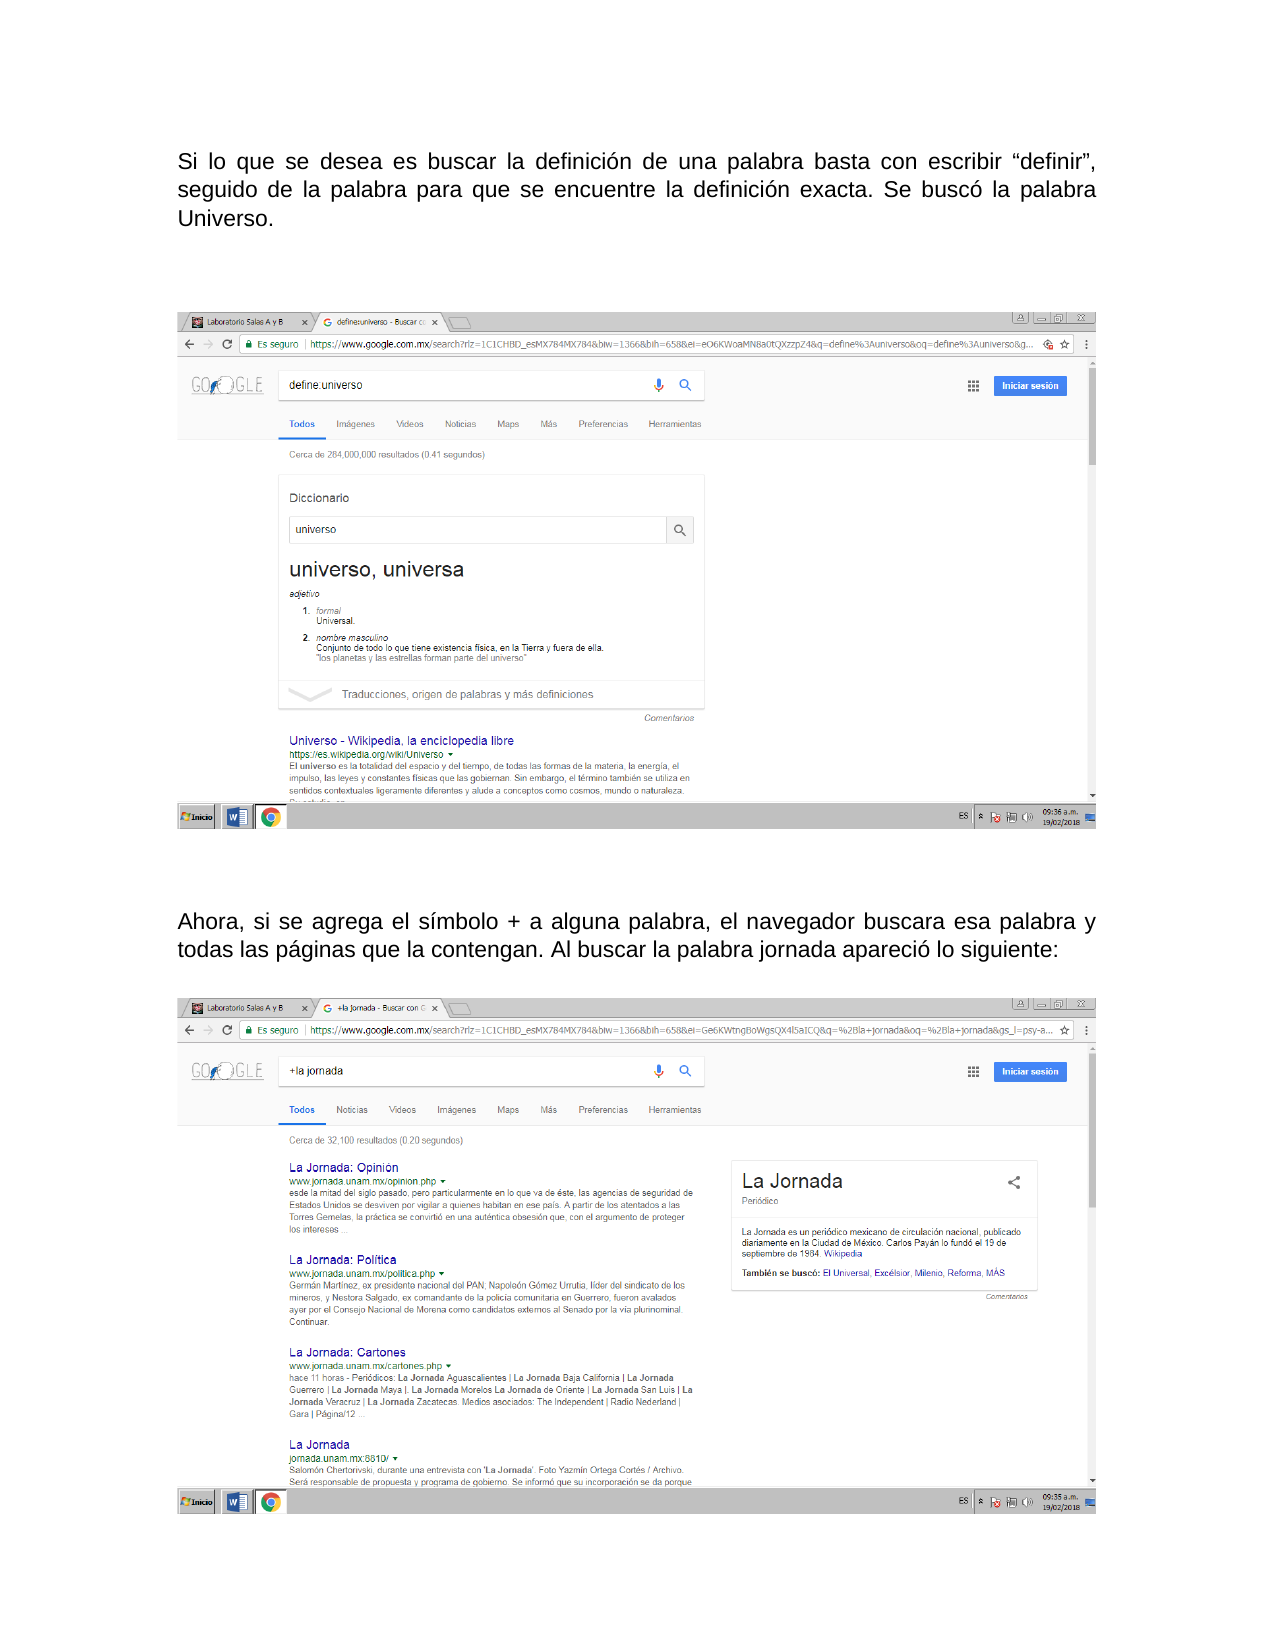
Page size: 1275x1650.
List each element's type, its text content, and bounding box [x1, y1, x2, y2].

picture [177, 998, 1095, 1514]
text Si lo que se desea es buscar la definición de una palabra basta con escribir “definir”, seguido de la palabra para que se encuentre la definición exacta. Se buscó la palabra Universo. [177, 148, 1098, 231]
text Ahora, si se agrega el símbolo + a alguna palabra, el navegador buscara esa palabra y todas las páginas que la contengan. Al buscar la palabra jornada apareció lo siguiente: [177, 908, 1098, 963]
picture [177, 312, 1095, 829]
